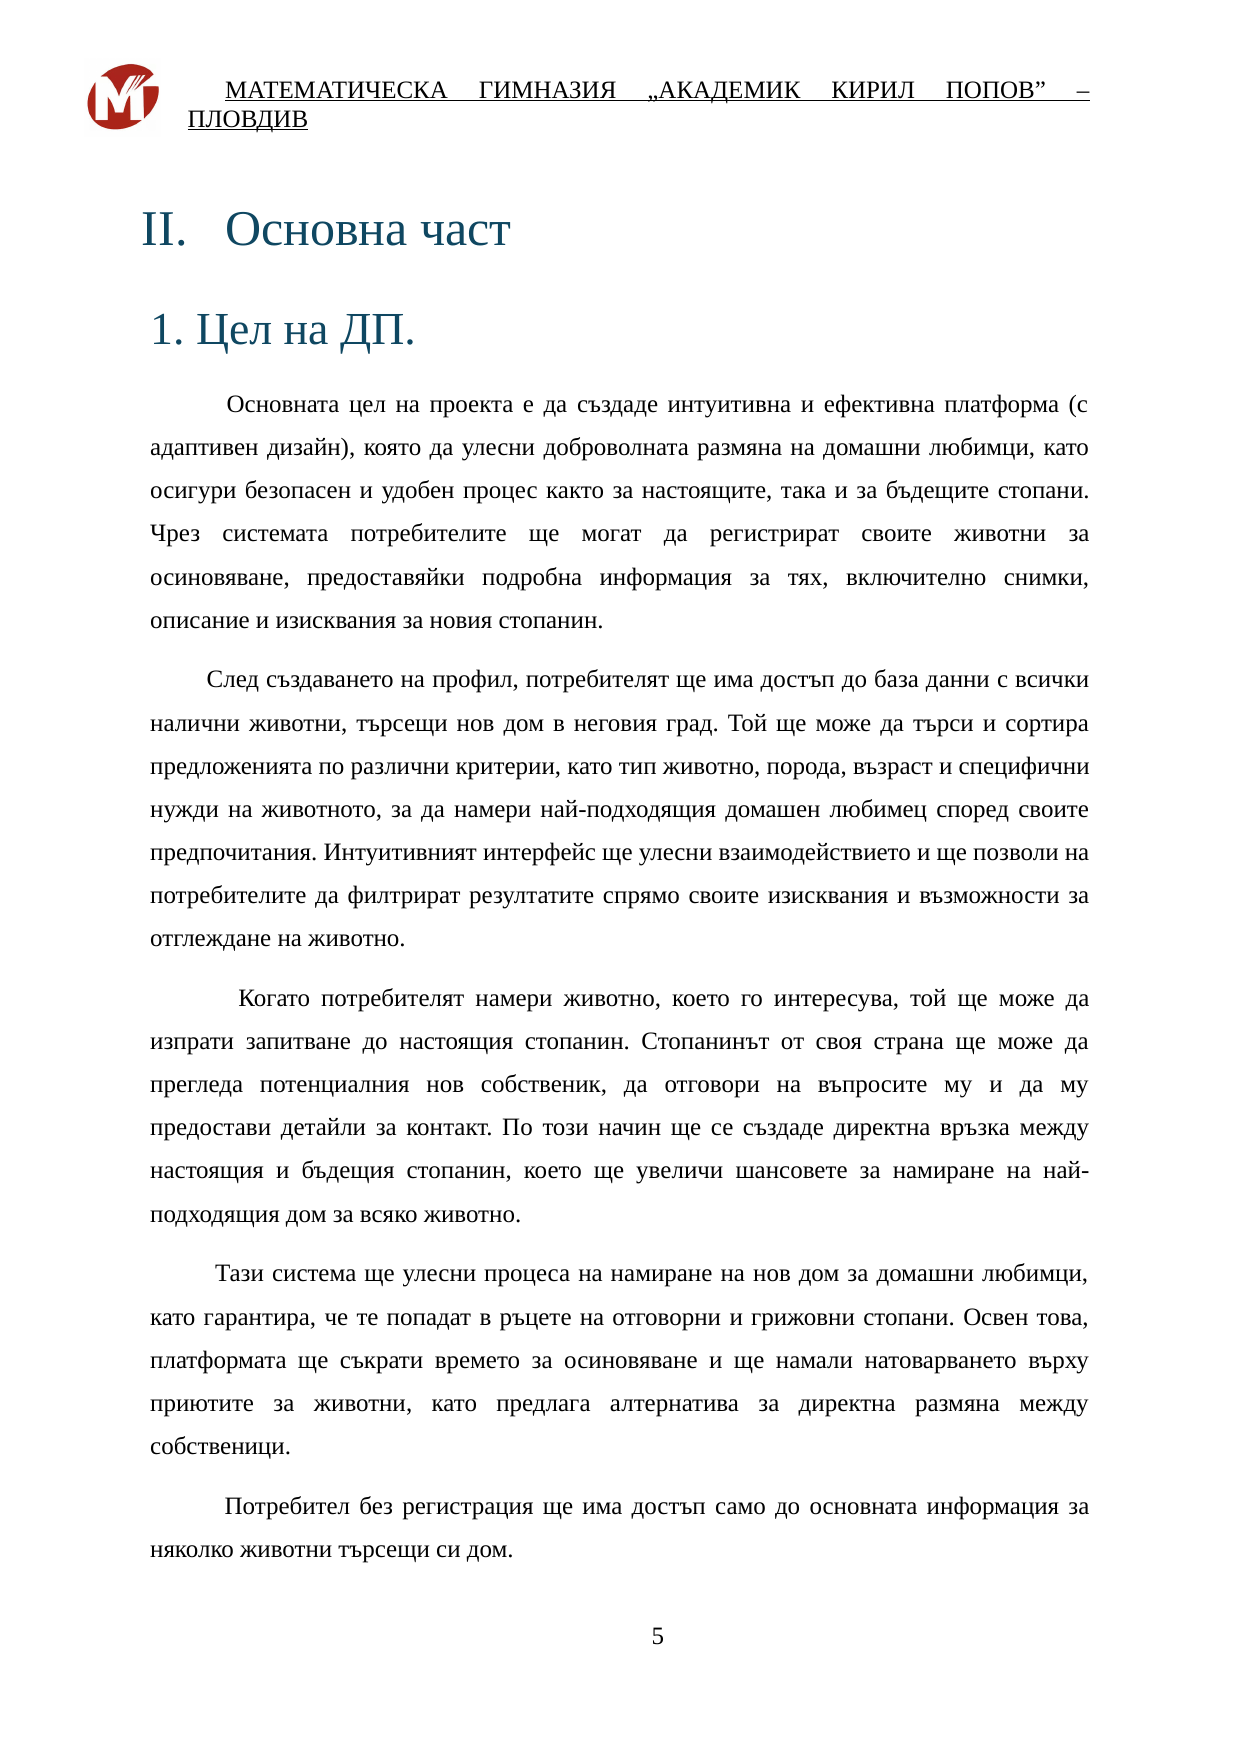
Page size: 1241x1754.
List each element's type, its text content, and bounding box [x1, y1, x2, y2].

text Основната цел на проекта е да създаде интуитивна и ефективна платформа (с адаптивен дизайн), която да улесни доброволната размяна на домашни любимци, като осигури безопасен и удобен процес както за настоящите, така и за бъдещите стопани. Чрез системата потребителите ще могат да регистрират своите животни за осиновяване, предоставяйки подробна информация за тях, включително снимки, описание и изисквания за новия стопанин. [150, 389, 1090, 633]
subtitle 1. Цел на ДП. [150, 302, 1090, 354]
text Потребител без регистрация ще има достъп само до основната информация за няколко животни търсещи си дом. [150, 1491, 1090, 1563]
text След създаването на профил, потребителят ще има достъп до база данни с всички налични животни, търсещи нов дом в неговия град. Той ще може да търси и сортира предложенията по различни критерии, като тип животно, порода, възраст и специфични нужди на животното, за да намери най-подходящия домашен любимец според своите предпочитания. Интуитивният интерфейс ще улесни взаимодействието и ще позволи на потребителите да филтрират резултатите спрямо своите изисквания и възможности за отглеждане на животно. [150, 664, 1090, 952]
text Тази система ще улесни процеса на намиране на нов дом за домашни любимци, като гарантира, че те попадат в ръцете на отговорни и грижовни стопани. Освен това, платформата ще съкрати времето за осиновяване и ще намали натоварването върху приютите за животни, като предлага алтернатива за директна размяна между собственици. [150, 1258, 1090, 1460]
subtitle Основна част [187, 199, 1090, 256]
text Когато потребителят намери животно, което го интересува, той ще може да изпрати запитване до настоящия стопанин. Стопанинът от своя страна ще може да прегледа потенциалния нов собственик, да отговори на въпросите му и да му предостави детайли за контакт. По този начин ще се създаде директна връзка между настоящия и бъдещия стопанин, което ще увеличи шансовете за намиране на най-подходящия дом за всяко животно. [150, 983, 1090, 1227]
picture [83, 58, 162, 137]
